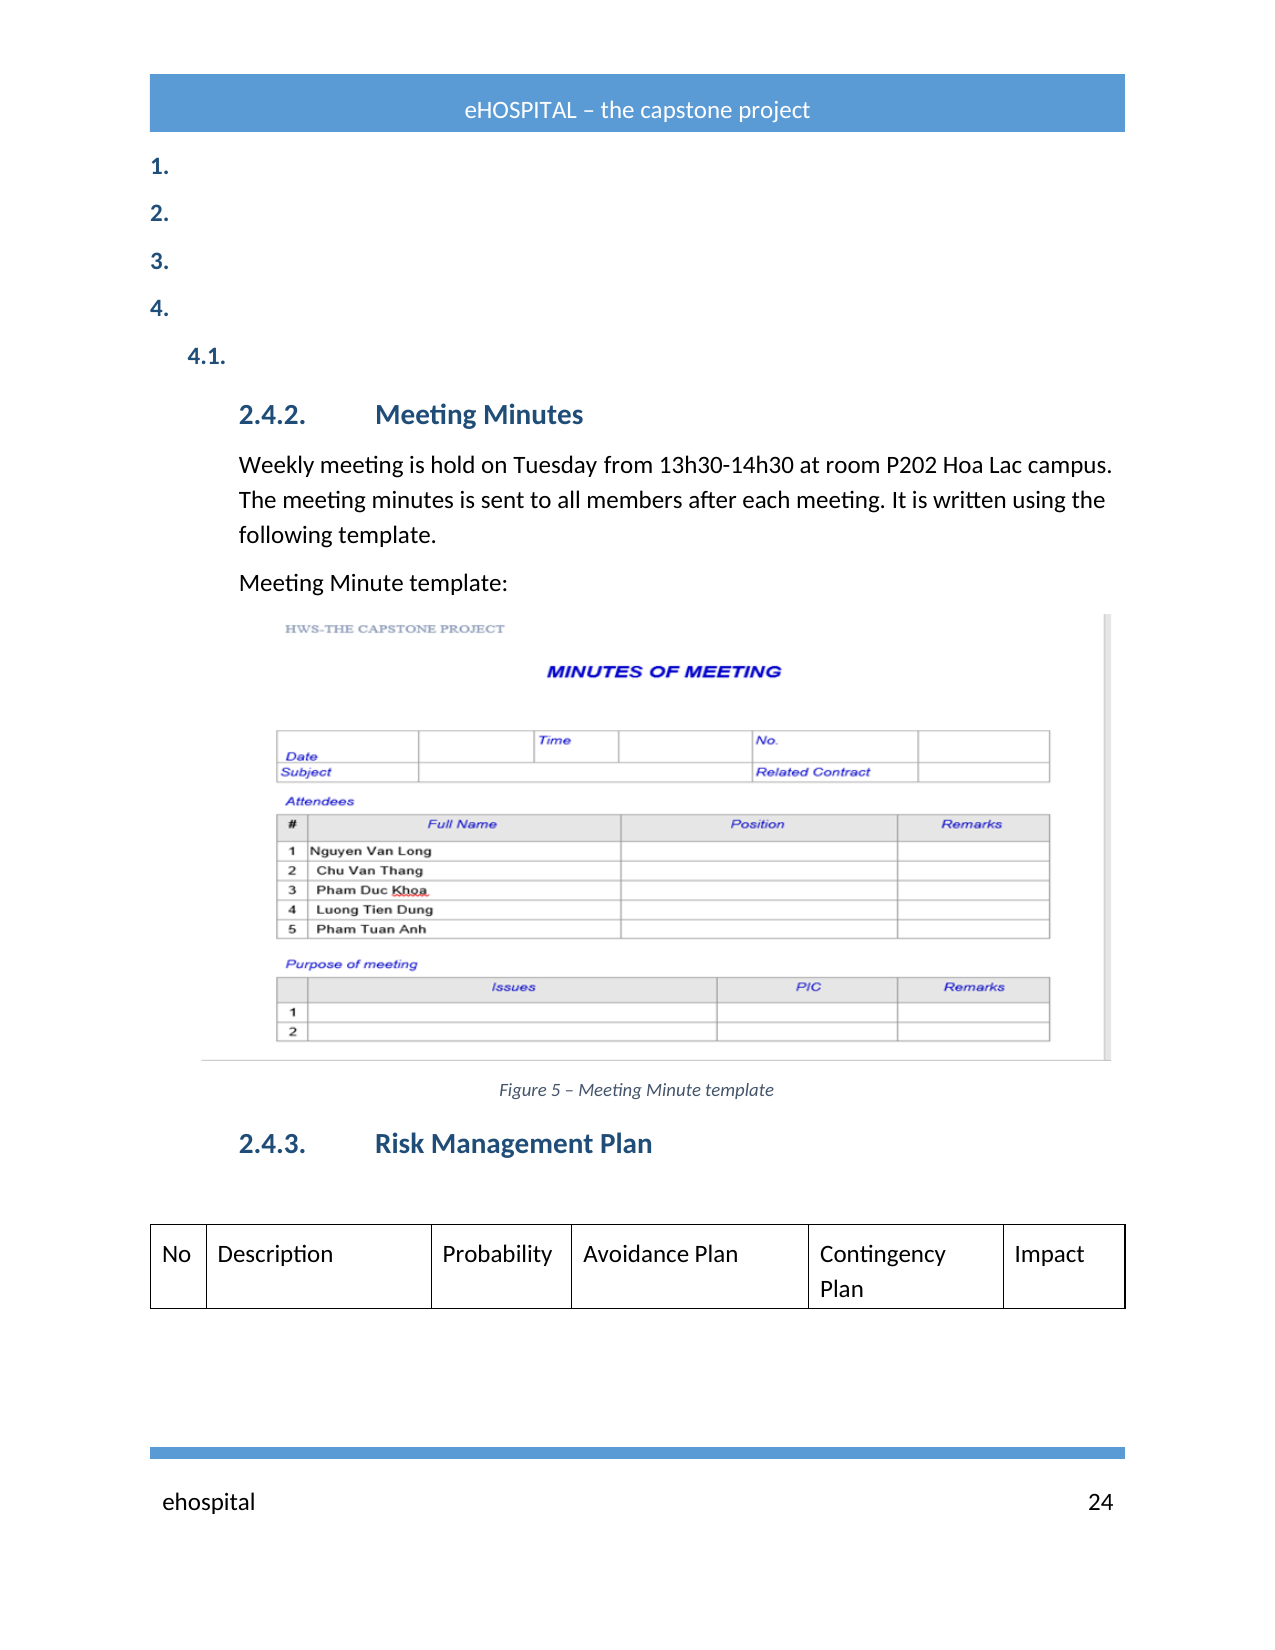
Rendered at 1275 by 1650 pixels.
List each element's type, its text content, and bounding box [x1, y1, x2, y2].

subtitle Meeting Minutes [239, 396, 1125, 431]
table_header Impact [1004, 1225, 1124, 1308]
subtitle Risk Management Plan [239, 1125, 1125, 1161]
table_header Avoidance Plan [572, 1225, 808, 1308]
table_header No [151, 1225, 206, 1308]
picture [201, 614, 1112, 1061]
text Meeting Minute template: [201, 567, 1125, 597]
list Weekly meeting is hold on Tuesday from 13h30-14h30 at room P202 Hoa Lac campus. The meeting minutes is sent to all members after each meeting. It is written using the following template. [239, 449, 1125, 550]
table_header Probability [432, 1225, 571, 1308]
table_header Description [207, 1225, 431, 1308]
text Figure 5 – Meeting Minute template [150, 1078, 1125, 1101]
table_header Contingency Plan [809, 1225, 1003, 1308]
